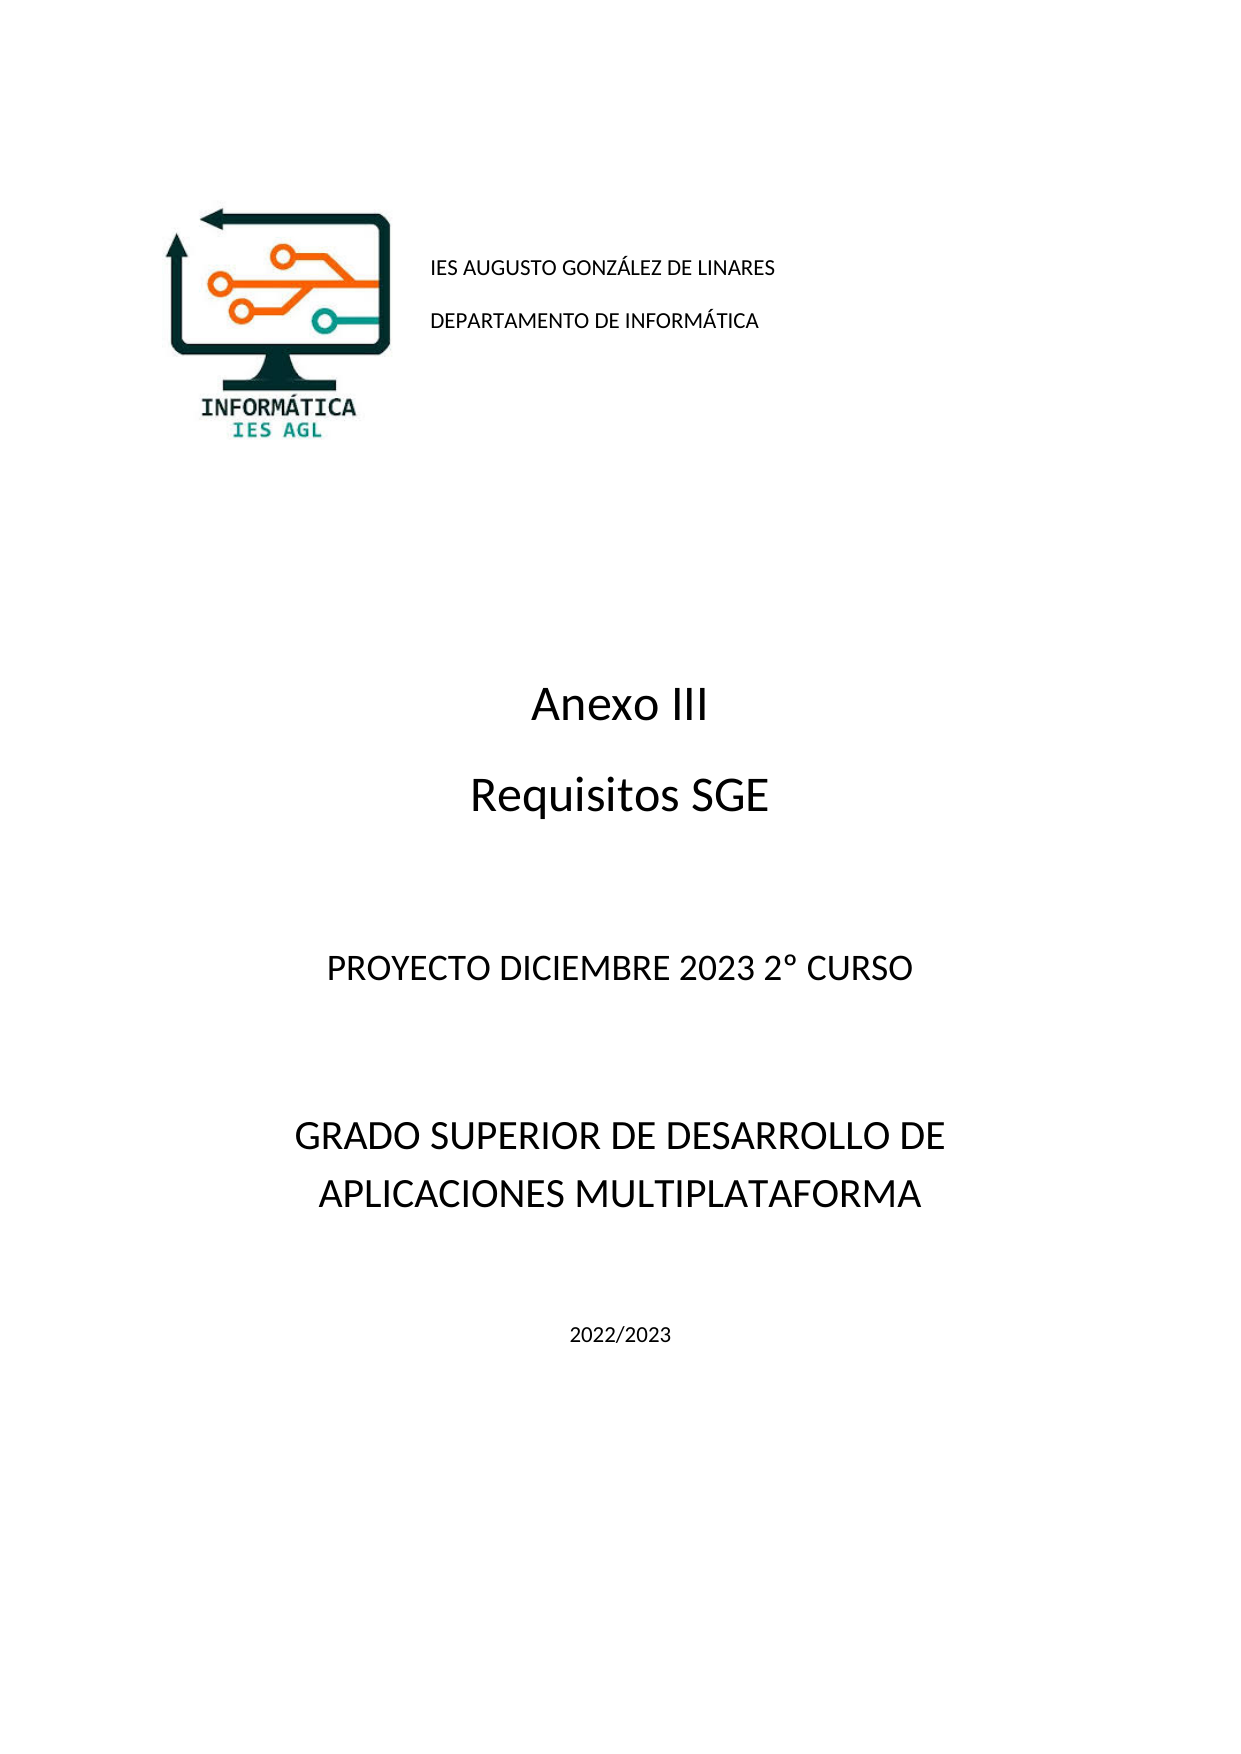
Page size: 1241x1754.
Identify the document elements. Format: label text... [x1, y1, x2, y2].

text Anexo III [177, 671, 1063, 732]
text 2022/2023 [177, 1320, 1063, 1348]
text DEPARTAMENTO DE INFORMÁTICA [412, 307, 1063, 334]
text IES AUGUSTO GONZÁLEZ DE LINARES [412, 253, 1063, 282]
text GRADO SUPERIOR DE DESARROLLO DE APLICACIONES MULTIPLATAFORMA [177, 1109, 1063, 1218]
picture [153, 192, 412, 450]
text PROYECTO DICIEMBRE 2023 2º CURSO [177, 944, 1063, 990]
text Requisitos SGE [177, 762, 1063, 823]
